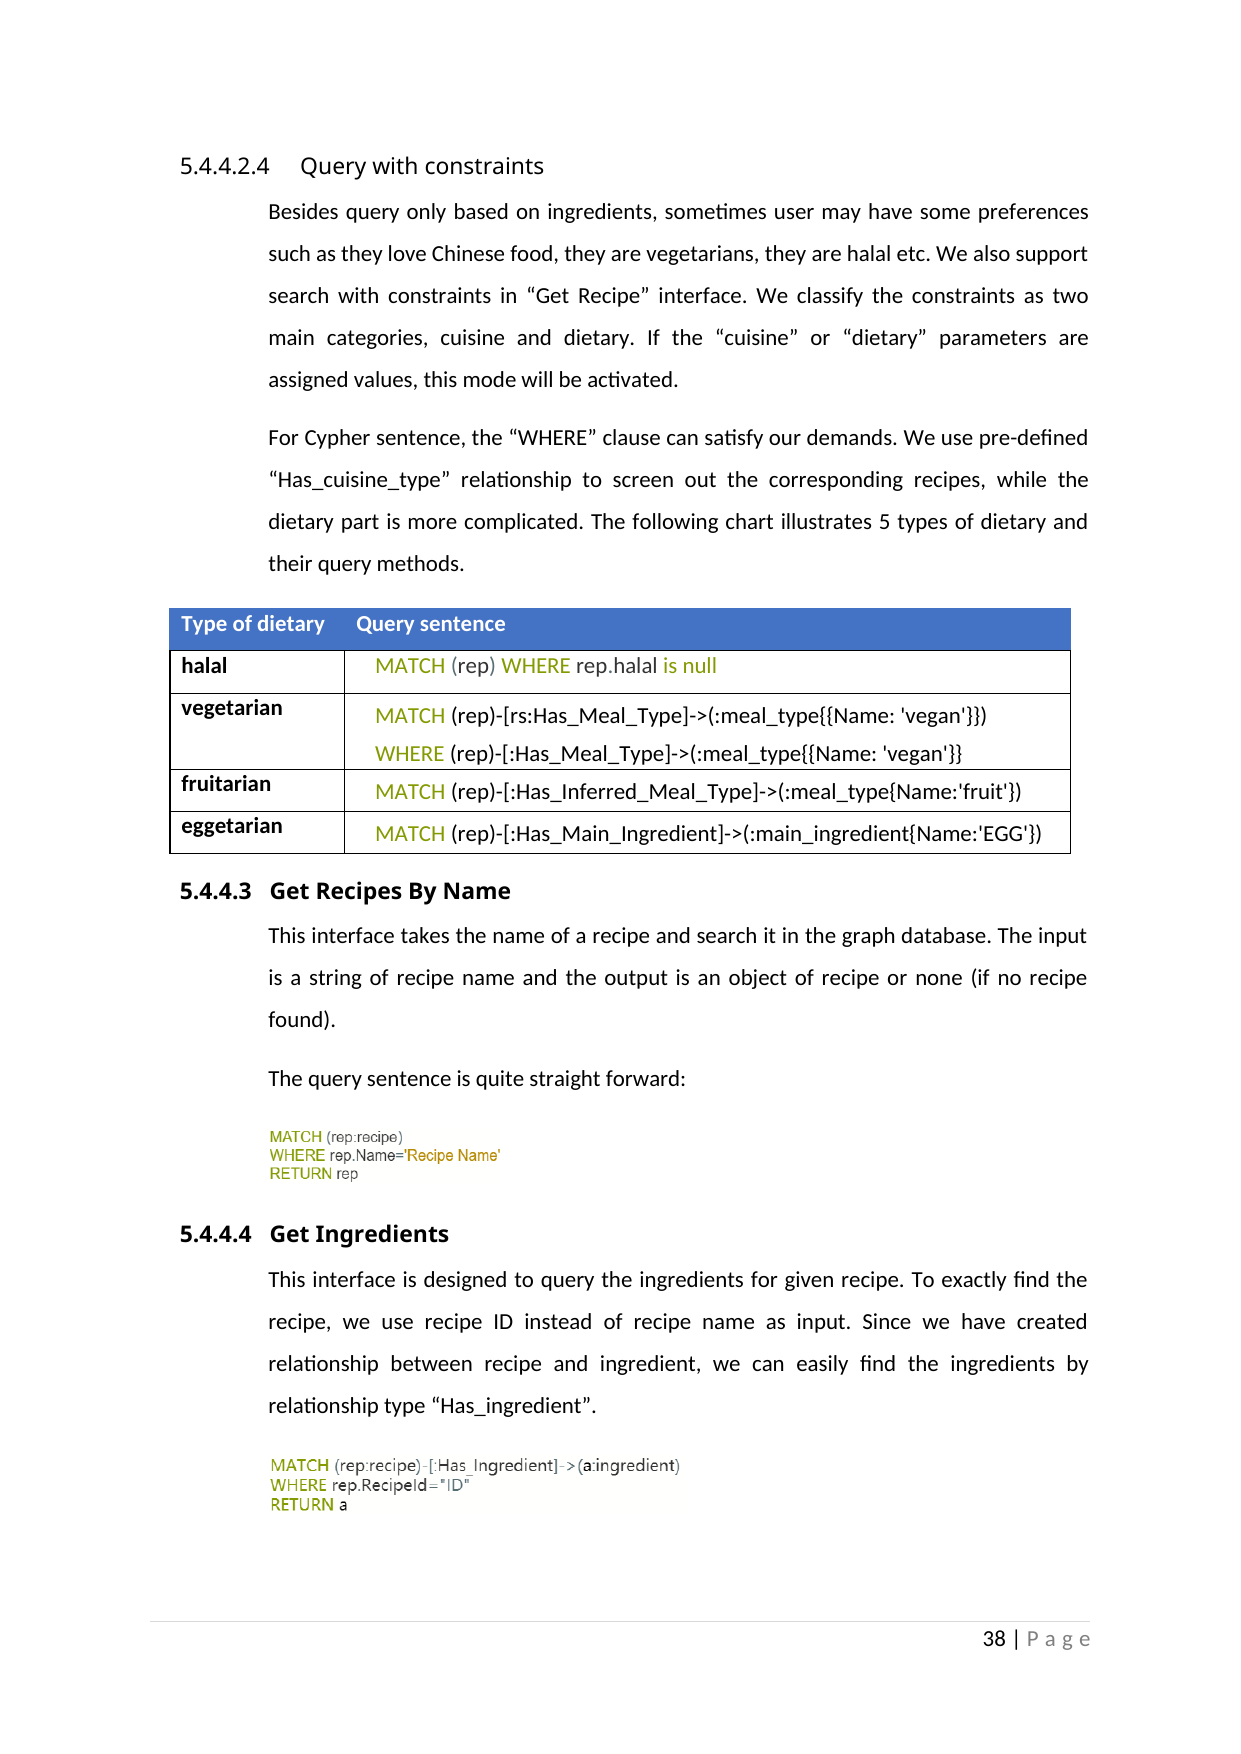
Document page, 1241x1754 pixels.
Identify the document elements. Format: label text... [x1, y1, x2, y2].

text This interface takes the name of a recipe and search it in the graph database. The input is a string of recipe name and the output is an object of recipe or none (if no recipe found). [268, 922, 1090, 1033]
table_header Query sentence [345, 609, 1070, 650]
text The query sentence is quite straight forward: [268, 1064, 1090, 1092]
picture [268, 1449, 759, 1515]
picture [268, 1122, 598, 1184]
text This interface is designed to query the ingredients for given recipe. To exactly find the recipe, we use recipe ID instead of recipe name as input. Since we have created relationship between recipe and ingredient, we can easily find the ingredients by relationship type “Has_ingredient”. [268, 1265, 1090, 1419]
table_cell MATCH (rep) WHERE rep.halal is null [345, 651, 1070, 692]
table_cell MATCH (rep)-[rs:Has_Meal_Type]->(:meal_type{{Name: 'vegan'}}) WHERE (rep)-[:Has_Meal_Type]->(:meal_type{{Name: 'vegan'}} [345, 694, 1070, 768]
subtitle Get Ingredients [179, 1218, 1090, 1249]
table_cell halal [171, 651, 344, 692]
table_cell vegetarian [171, 694, 344, 768]
text Besides query only based on ingredients, sometimes user may have some preferences such as they love Chinese food, they are vegetarians, they are halal etc. We also support search with constraints in “Get Recipe” interface. We classify the constraints as two main categories, cuisine and dietary. If the “cuisine” or “dietary” parameters are assigned values, this mode will be activated. [268, 197, 1090, 393]
table_header Type of dietary [171, 609, 344, 650]
table_cell MATCH (rep)-[:Has_Inferred_Meal_Type]->(:meal_type{Name:'fruit'}) [345, 770, 1070, 811]
subtitle Get Recipes By Name [179, 875, 1090, 906]
text For Cypher sentence, the “WHERE” clause can satisfy our demands. We use pre-defined “Has_cuisine_type” relationship to screen out the corresponding recipes, while the dietary part is more complicated. The following chart illustrates 5 types of dietary and their query methods. [268, 423, 1090, 577]
table_cell MATCH (rep)-[:Has_Main_Ingredient]->(:main_ingredient{Name:'EGG'}) [345, 812, 1070, 853]
table_cell eggetarian [171, 812, 344, 853]
table_cell fruitarian [171, 770, 344, 811]
subtitle Query with constraints [179, 150, 1090, 181]
